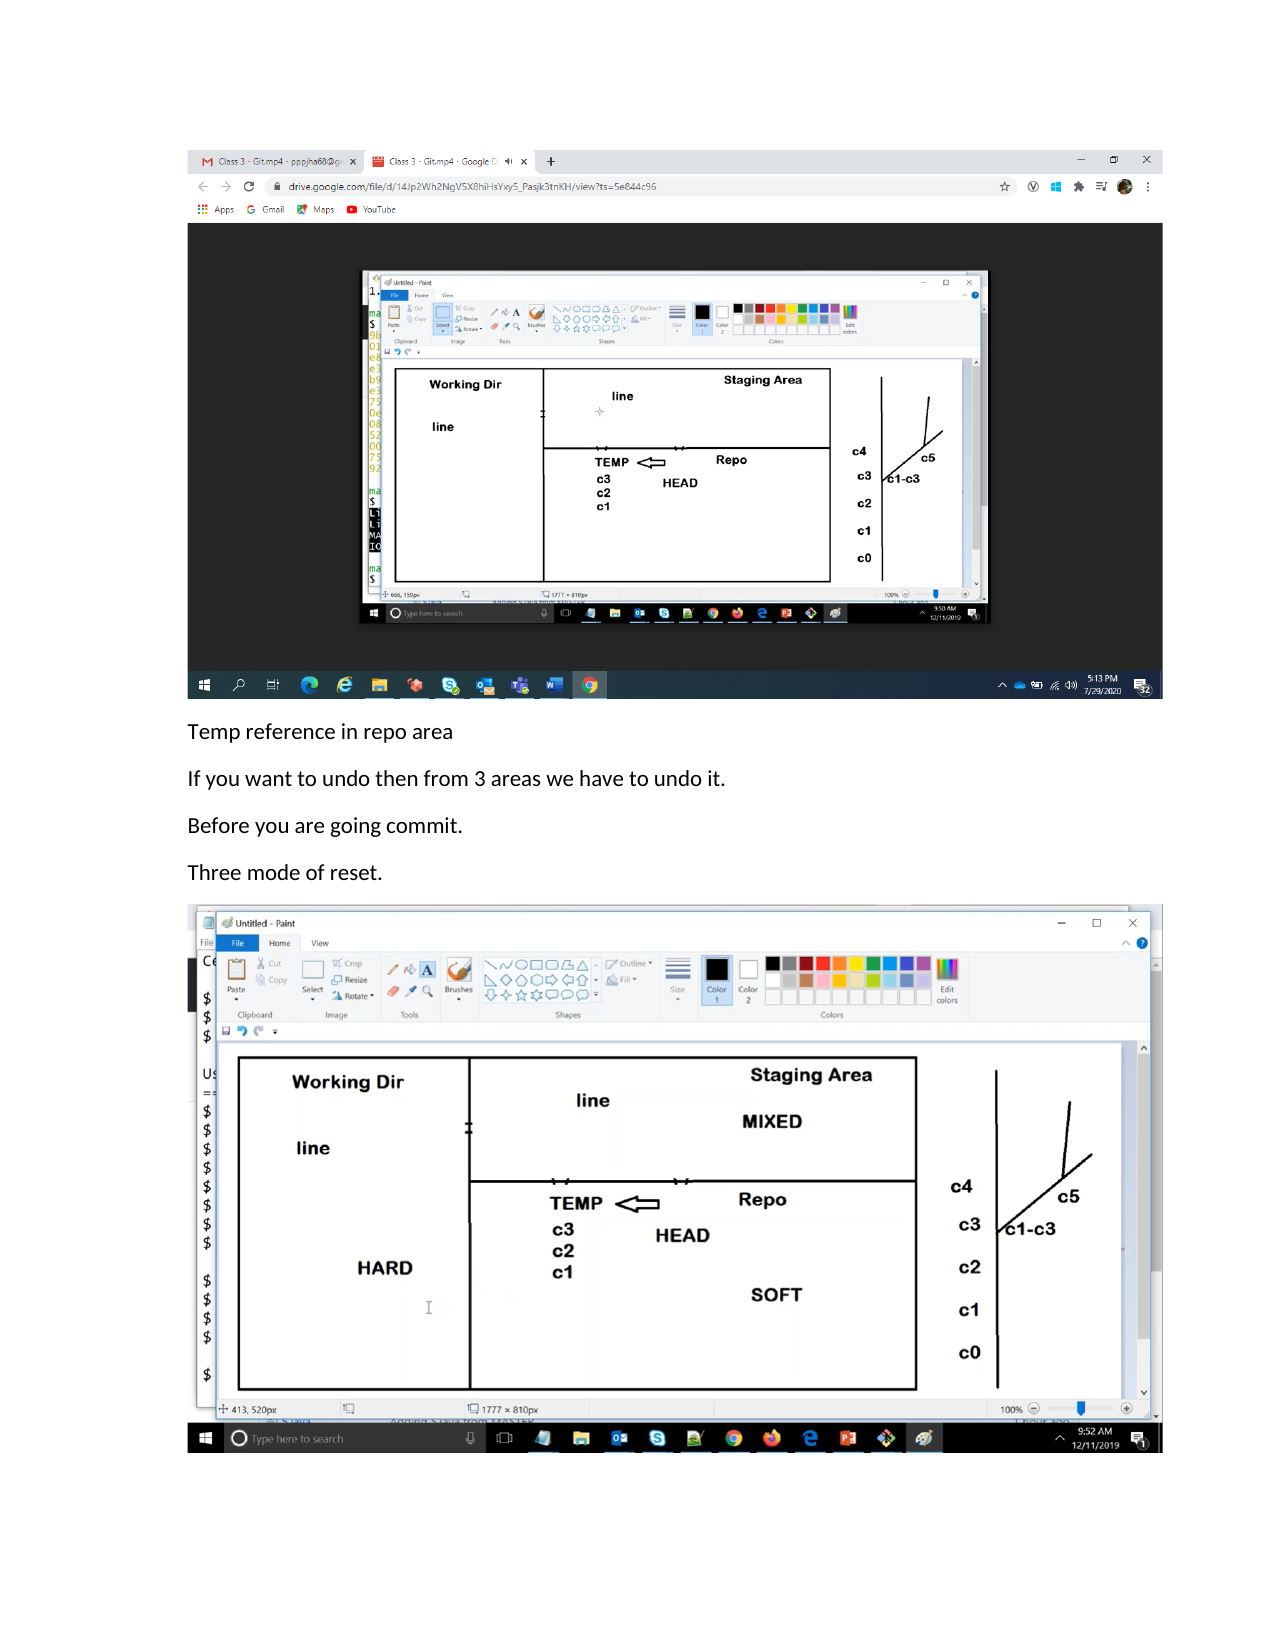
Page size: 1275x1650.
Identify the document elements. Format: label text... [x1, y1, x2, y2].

picture [187, 150, 1163, 699]
picture [187, 904, 1163, 1453]
text Temp reference in repo area [187, 717, 1125, 745]
text Three mode of reset. [187, 858, 1125, 886]
text If you want to undo then from 3 areas we have to undo it. [187, 764, 1125, 792]
text Before you are going commit. [187, 811, 1125, 839]
